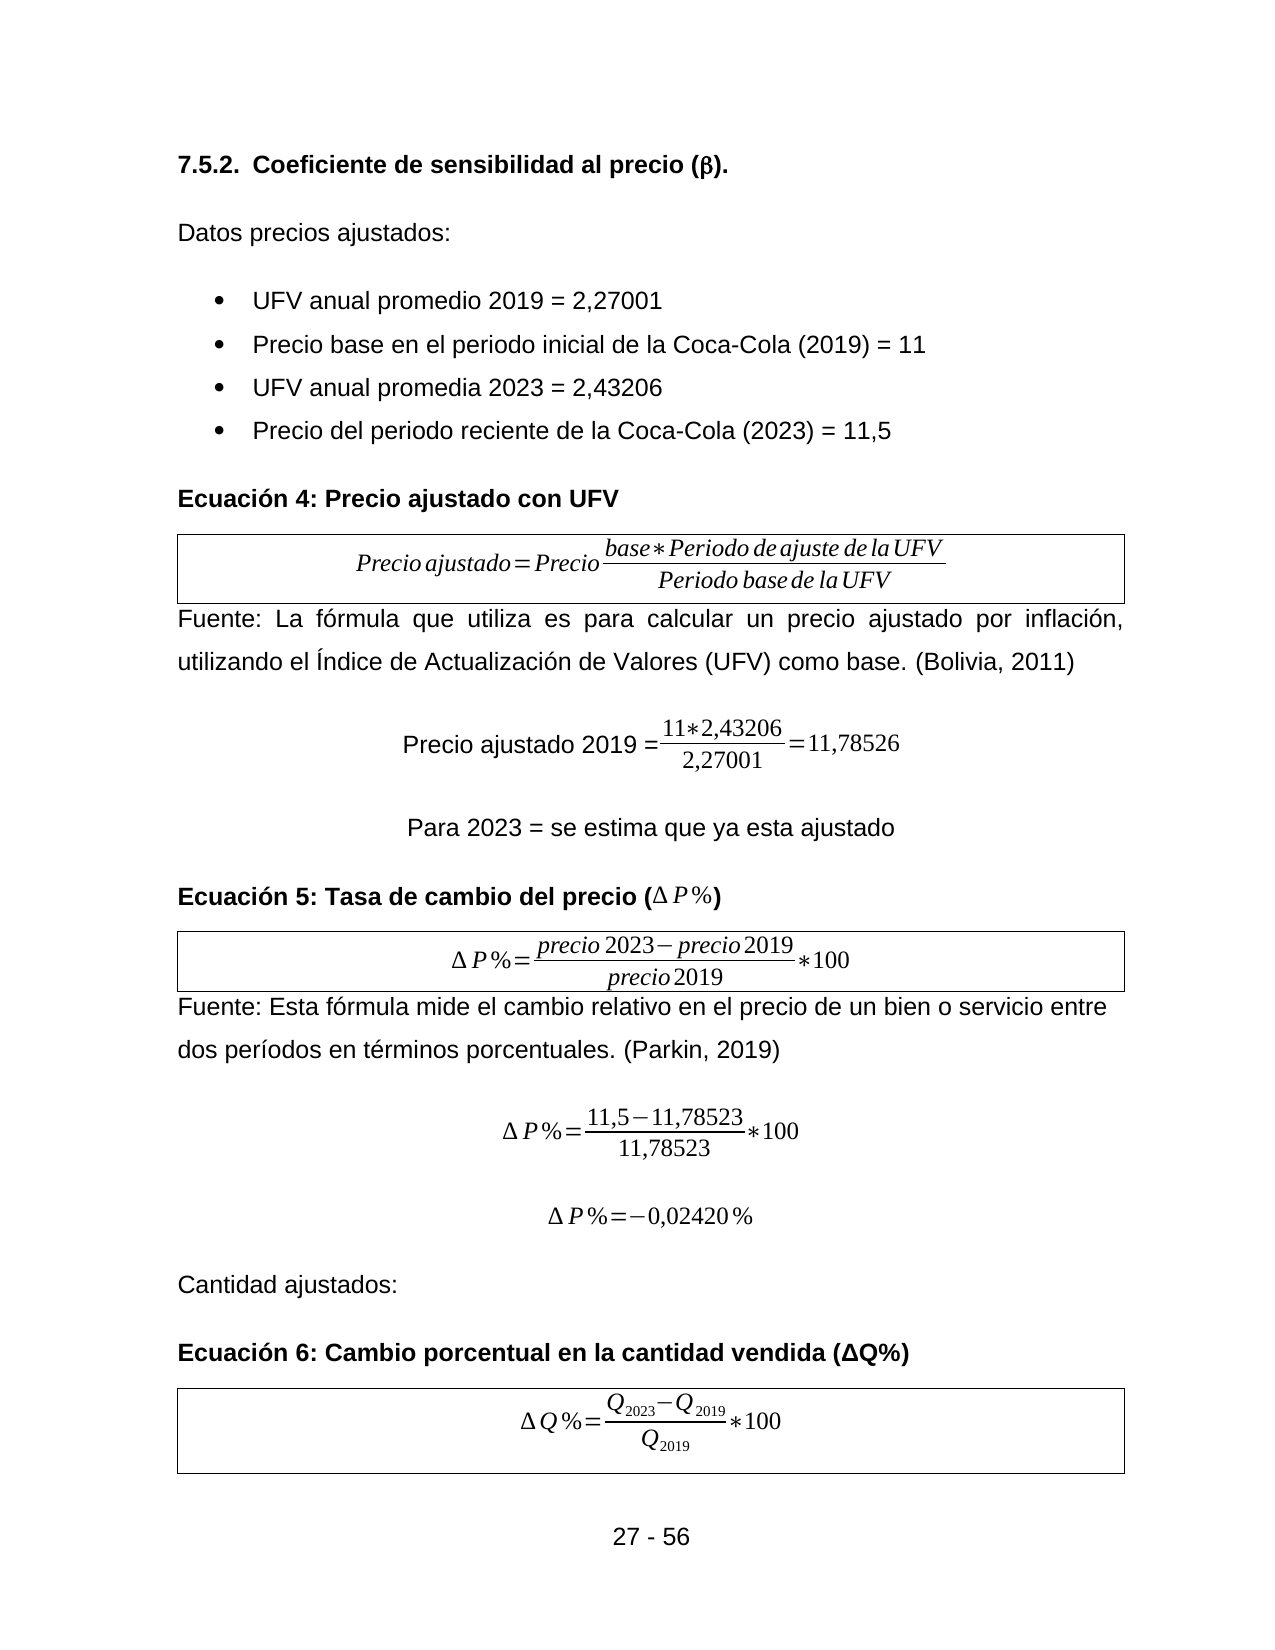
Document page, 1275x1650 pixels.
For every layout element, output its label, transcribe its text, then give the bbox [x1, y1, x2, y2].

list Precio base en el periodo inicial de la Coca-Cola (2019) = 11 [215, 329, 1125, 358]
list UFV anual promedio 2019 = 2,27001 [215, 286, 1125, 315]
text Fuente: Esta fórmula mide el cambio relativo en el precio de un bien o servicio entre dos períodos en términos porcentuales. [177, 992, 1125, 1064]
table_header [178, 932, 1124, 991]
text Datos precios ajustados: [177, 218, 1125, 247]
text Cantidad ajustados: [177, 1270, 1125, 1298]
text Para 2023 = se estima que ya esta ajustado [177, 813, 1125, 842]
list Precio del periodo reciente de la Coca-Cola (2023) = 11,5 [215, 416, 1125, 445]
table_header [178, 1389, 1124, 1473]
text Fuente: La fórmula que utiliza es para calcular un precio ajustado por inflación, utilizando el Índice de Actualización de Valores (UFV) como base. [177, 604, 1125, 676]
subtitle Coeficiente de sensibilidad al precio (). [177, 150, 1125, 179]
table_header [178, 535, 1124, 603]
list UFV anual promedia 2023 = 2,43206 [215, 373, 1125, 402]
text Precio ajustado 2019 = [177, 715, 1125, 774]
